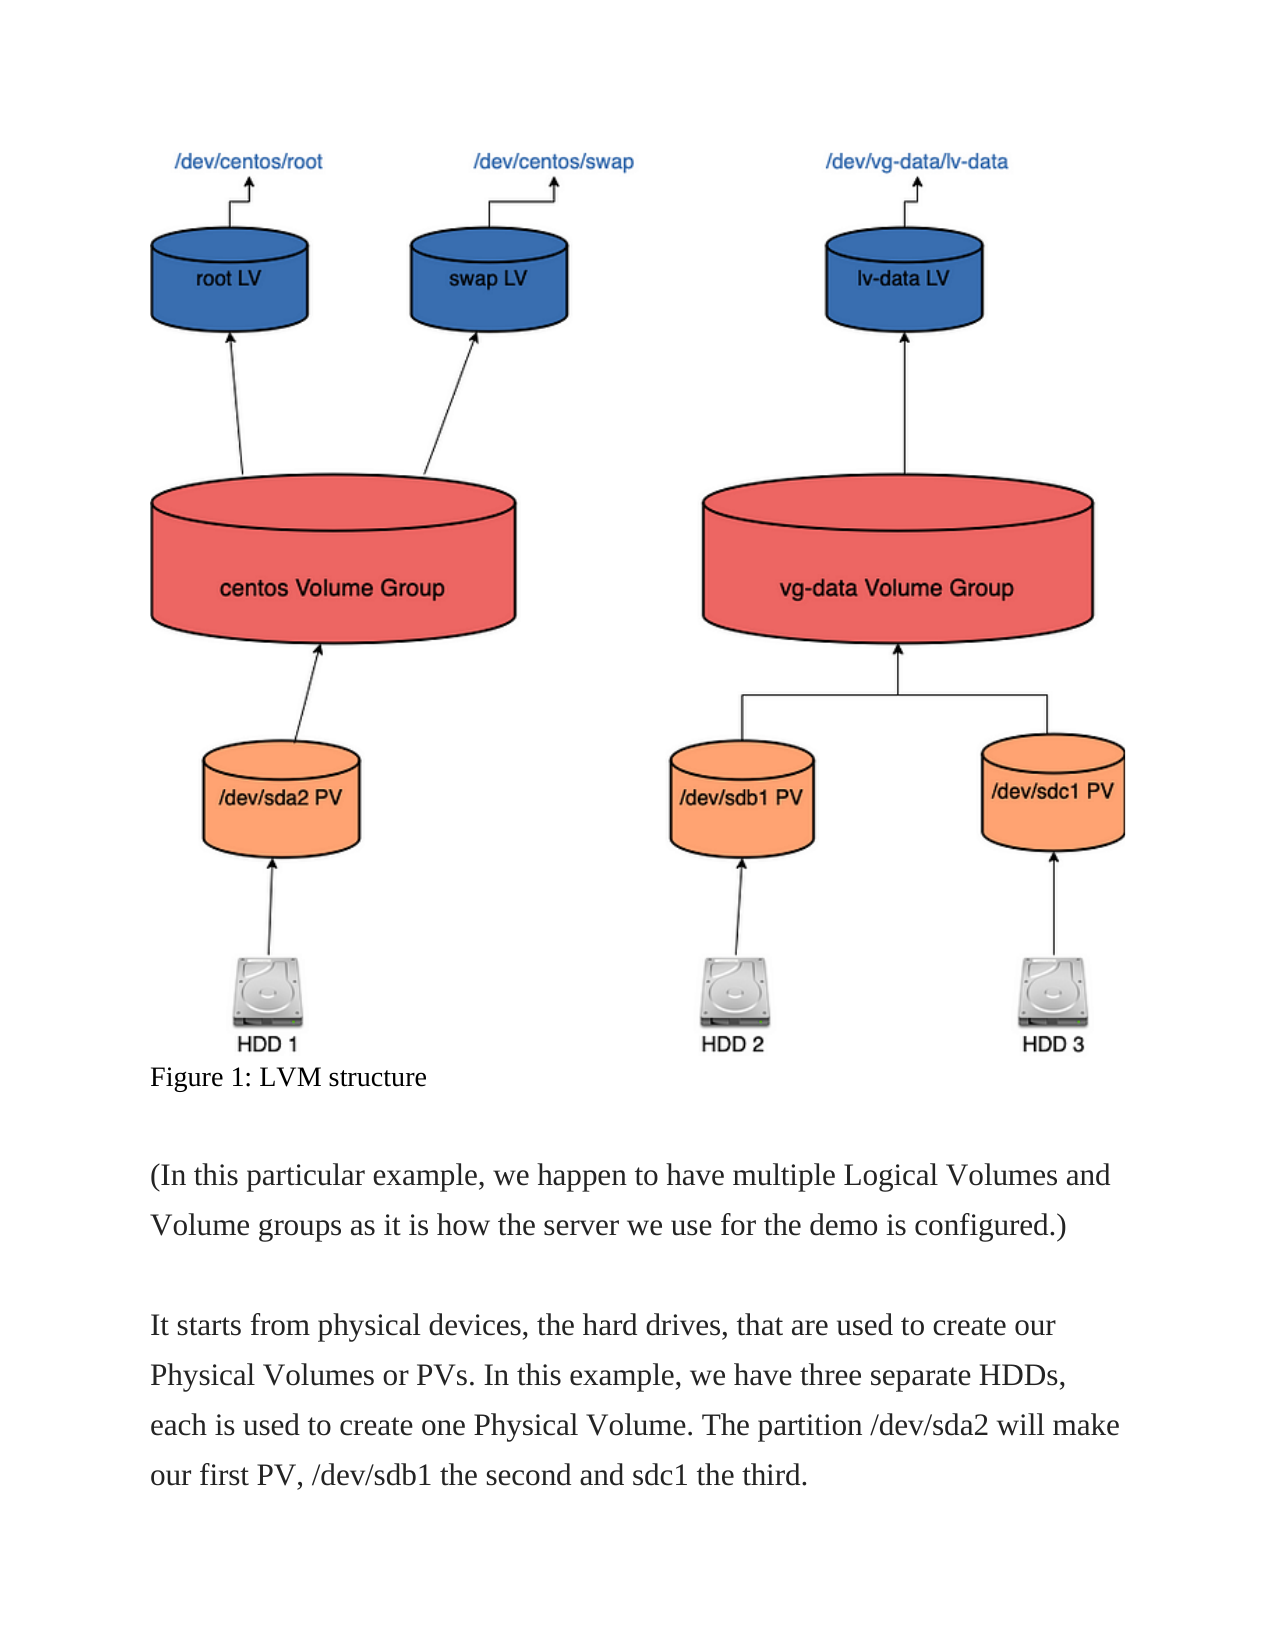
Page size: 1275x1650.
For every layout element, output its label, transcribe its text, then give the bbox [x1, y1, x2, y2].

text (In this particular example, we happen to have multiple Logical Volumes and Volume groups as it is how the server we use for the demo is configured.) [150, 1142, 1125, 1242]
picture [150, 150, 1125, 1060]
text It starts from physical devices, the hard drives, that are used to create our Physical Volumes or PVs. In this example, we have three separate HDDs, each is used to create one Physical Volume. The partition /dev/sda2 will make our first PV, /dev/sdb1 the second and sdc1 the third. [150, 1292, 1125, 1492]
text Figure 1: LVM structure [150, 1060, 1125, 1092]
